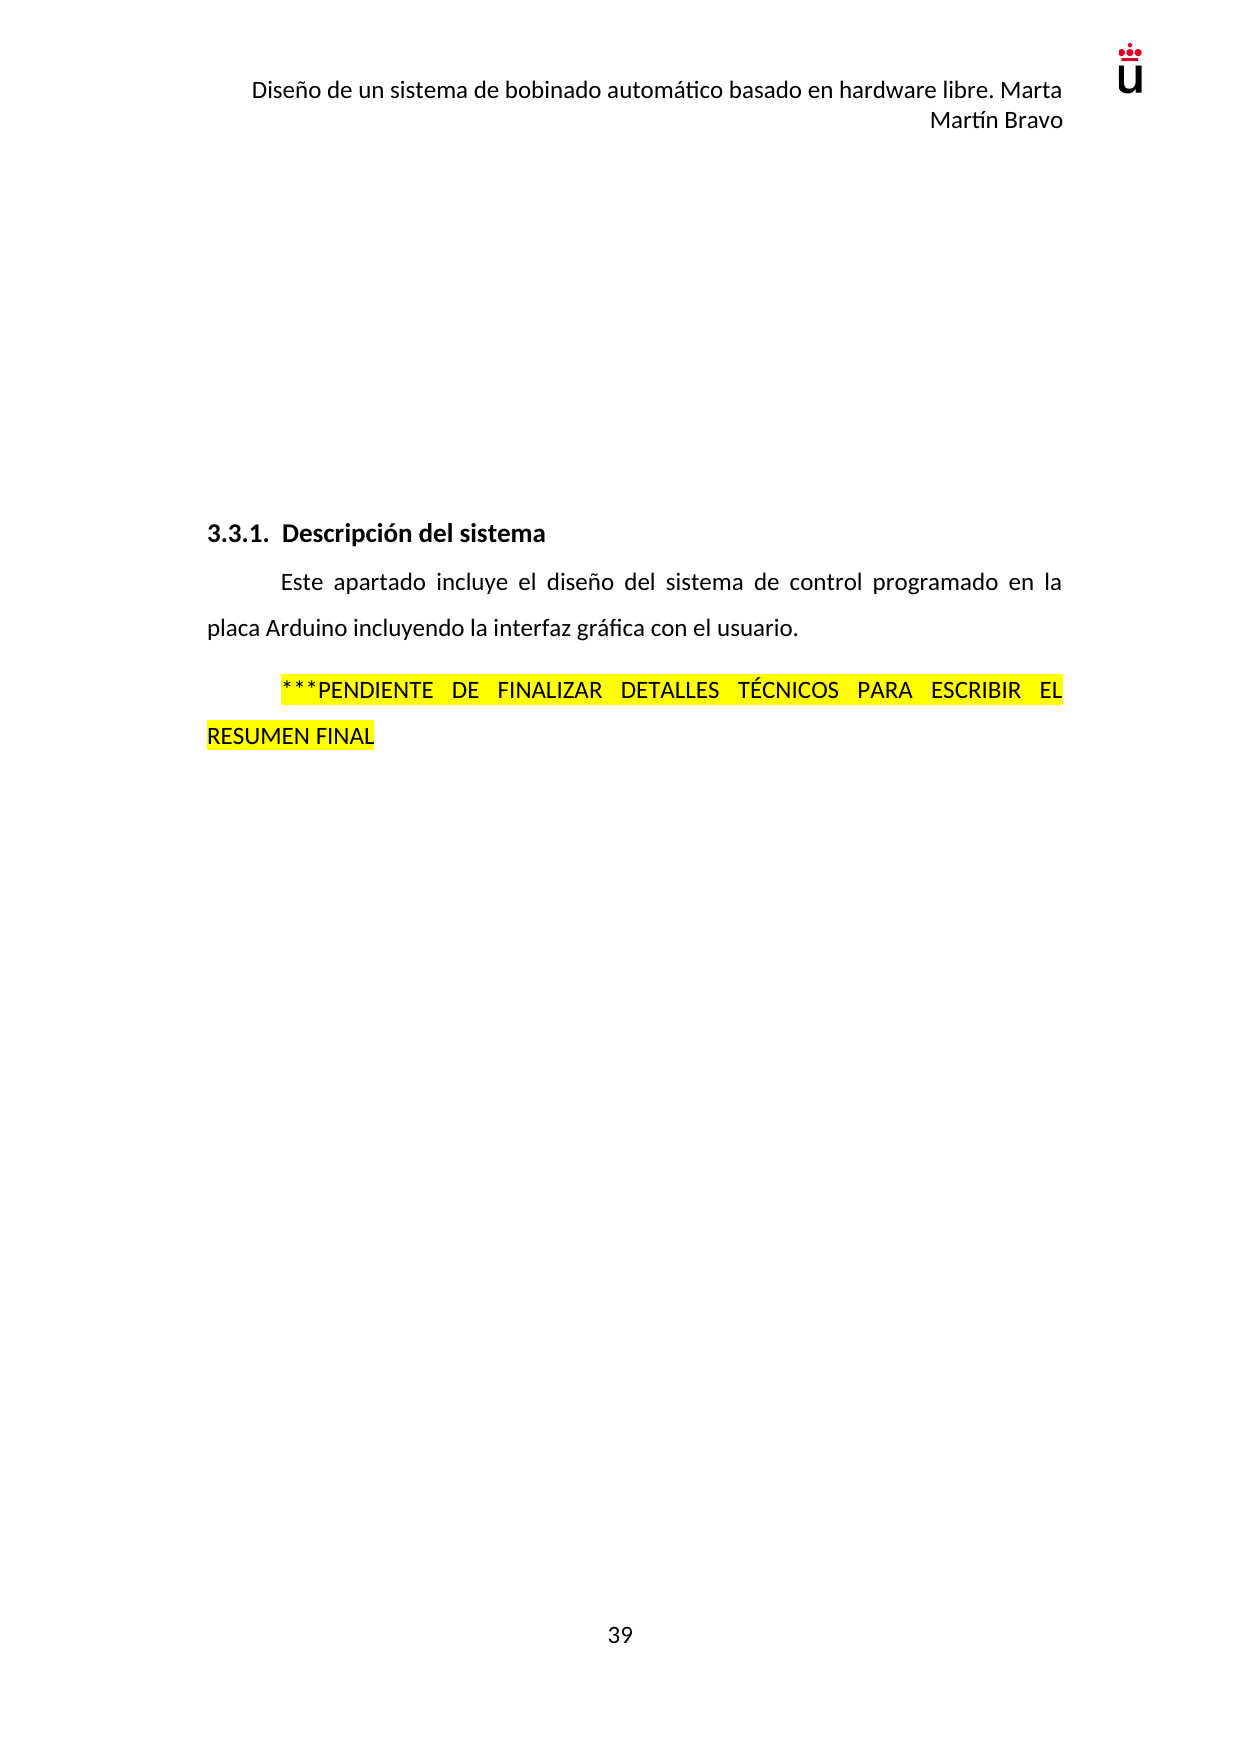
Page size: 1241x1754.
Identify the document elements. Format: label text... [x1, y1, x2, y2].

subtitle Descripción del sistema [207, 517, 1063, 549]
picture [1118, 43, 1146, 95]
text ***PENDIENTE DE FINALIZAR DETALLES TÉCNICOS PARA ESCRIBIR EL RESUMEN FINAL [207, 674, 1063, 750]
text Este apartado incluye el diseño del sistema de control programado en la placa Arduino incluyendo la interfaz gráfica con el usuario. [207, 566, 1063, 642]
